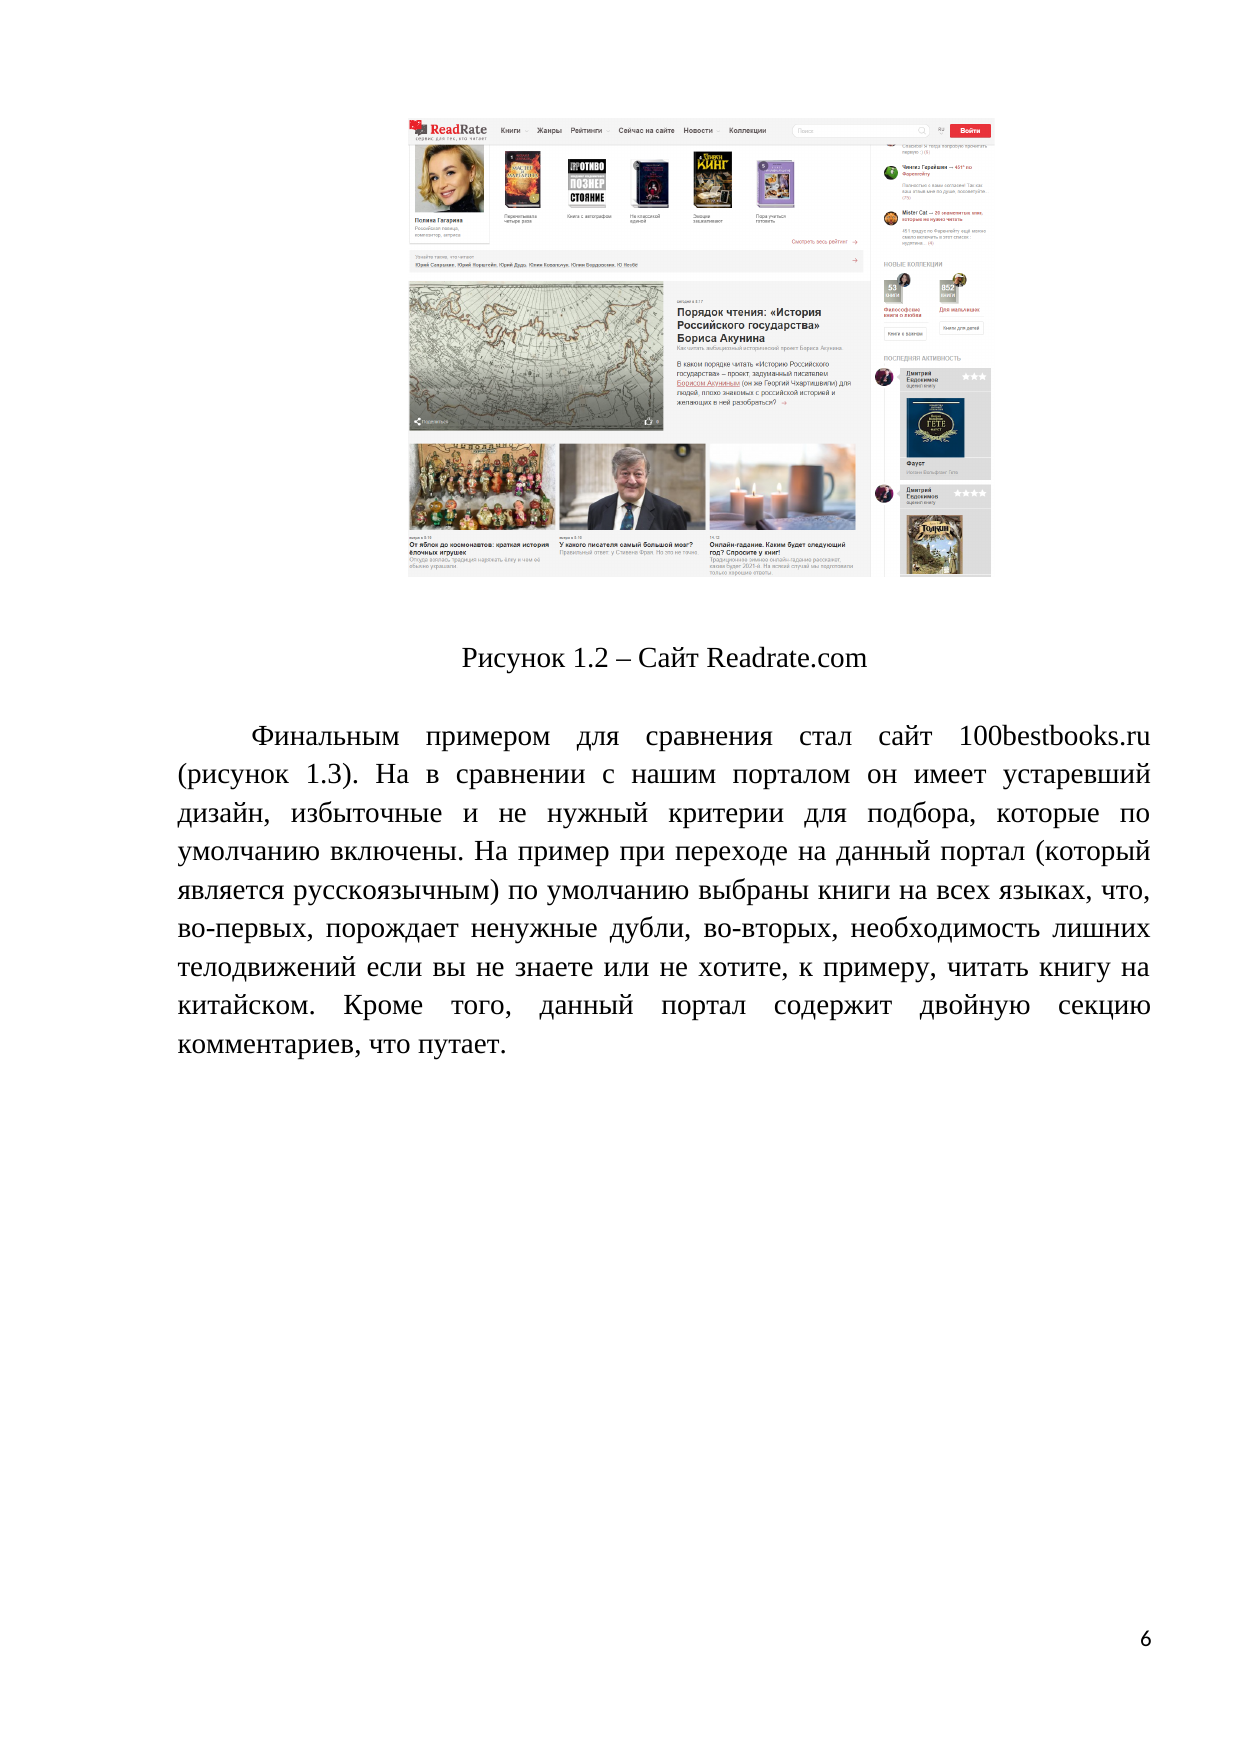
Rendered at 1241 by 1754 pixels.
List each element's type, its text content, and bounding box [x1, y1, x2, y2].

text Финальным примером для сравнения стал сайт 100bestbooks.ru (рисунок 1.3). На в сравнении с нашим порталом он имеет устаревший дизайн, избыточные и не нужный критерии для подбора, которые по умолчанию включены. На пример при переходе на данный портал (который является русскоязычным) по умолчанию выбраны книги на всех языках, что, во-первых, порождает ненужные дубли, во-вторых, необходимость лишних телодвижений если вы не знаете или не хотите, к примеру, читать книгу на китайском. Кроме того, данный портал содержит двойную секцию комментариев, что путает. [177, 718, 1152, 1059]
text Рисунок 1.2 – Сайт Readrate.com [177, 641, 1152, 674]
picture [408, 118, 995, 577]
